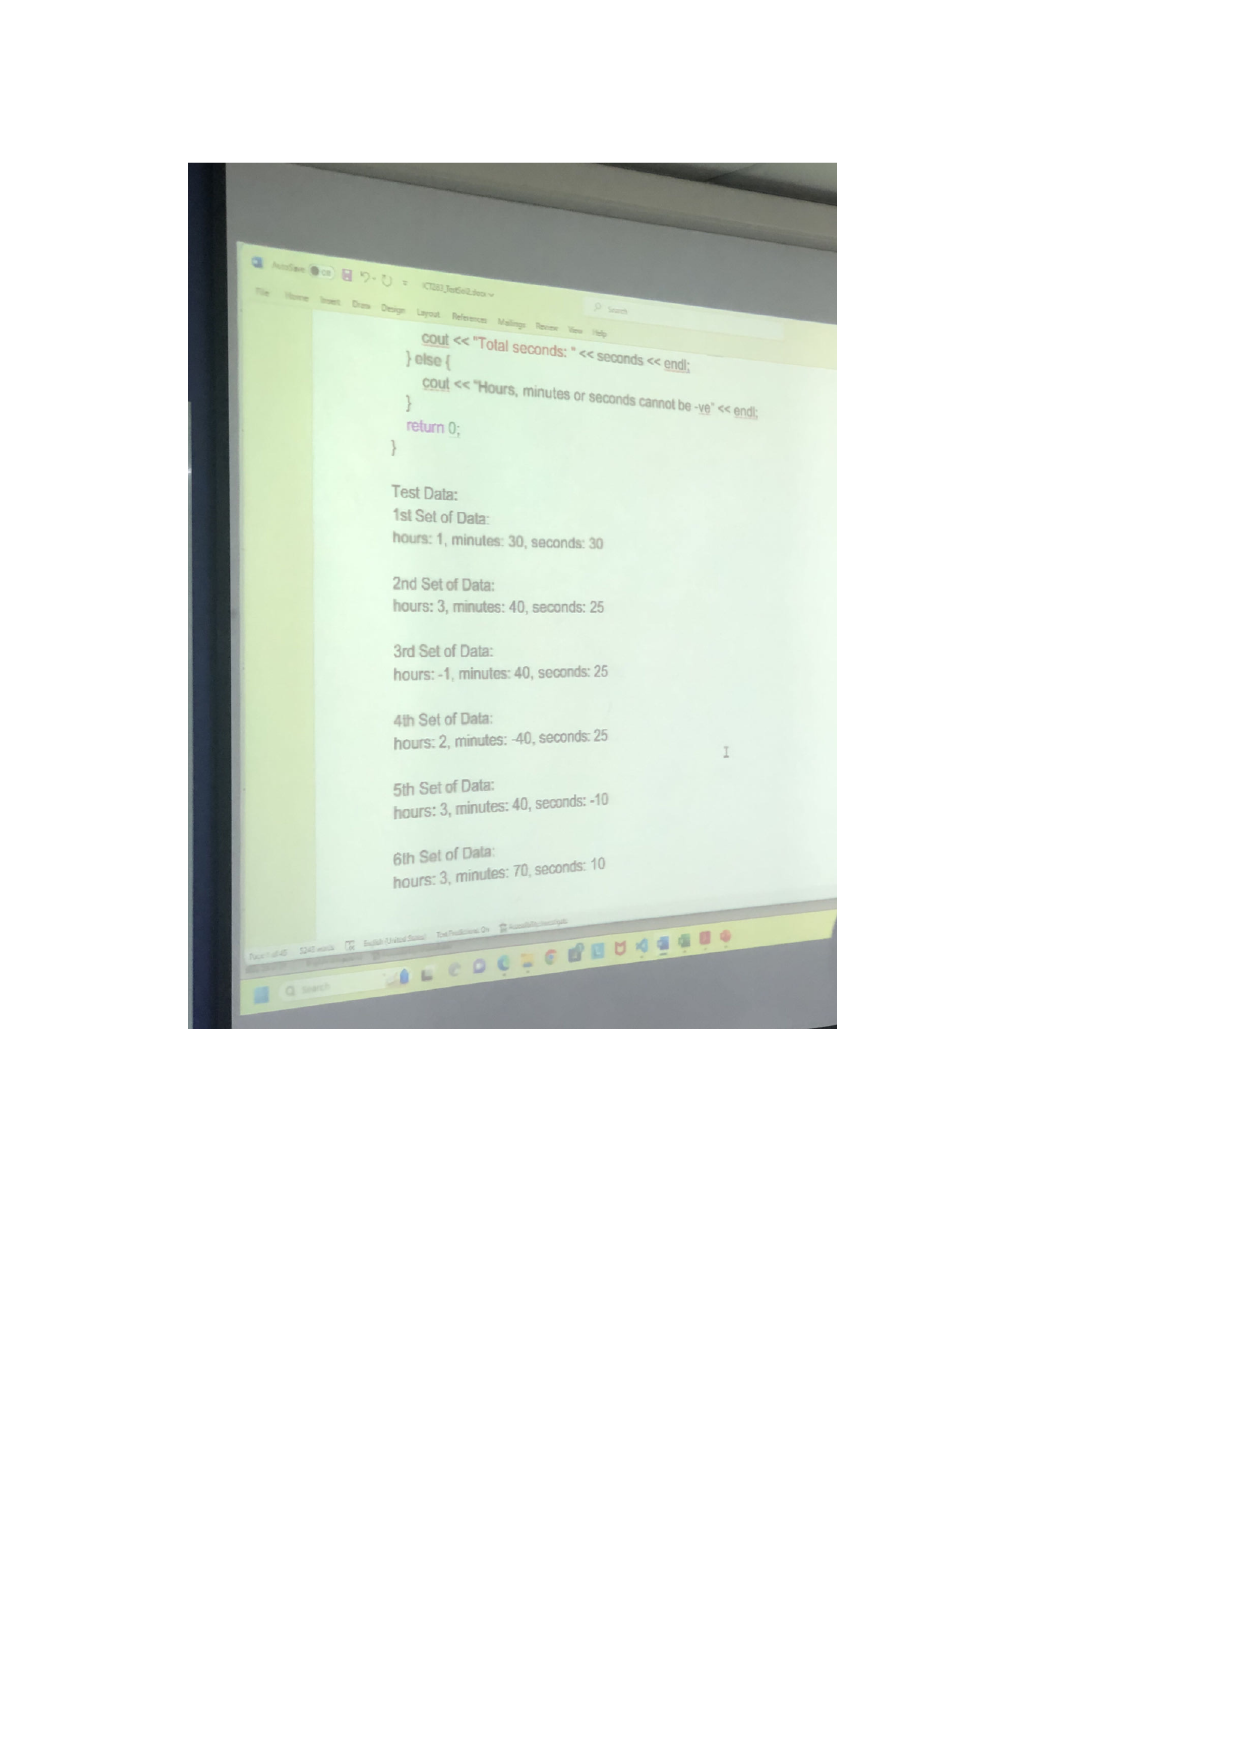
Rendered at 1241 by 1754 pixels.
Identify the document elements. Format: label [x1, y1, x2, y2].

picture [188, 164, 837, 1028]
